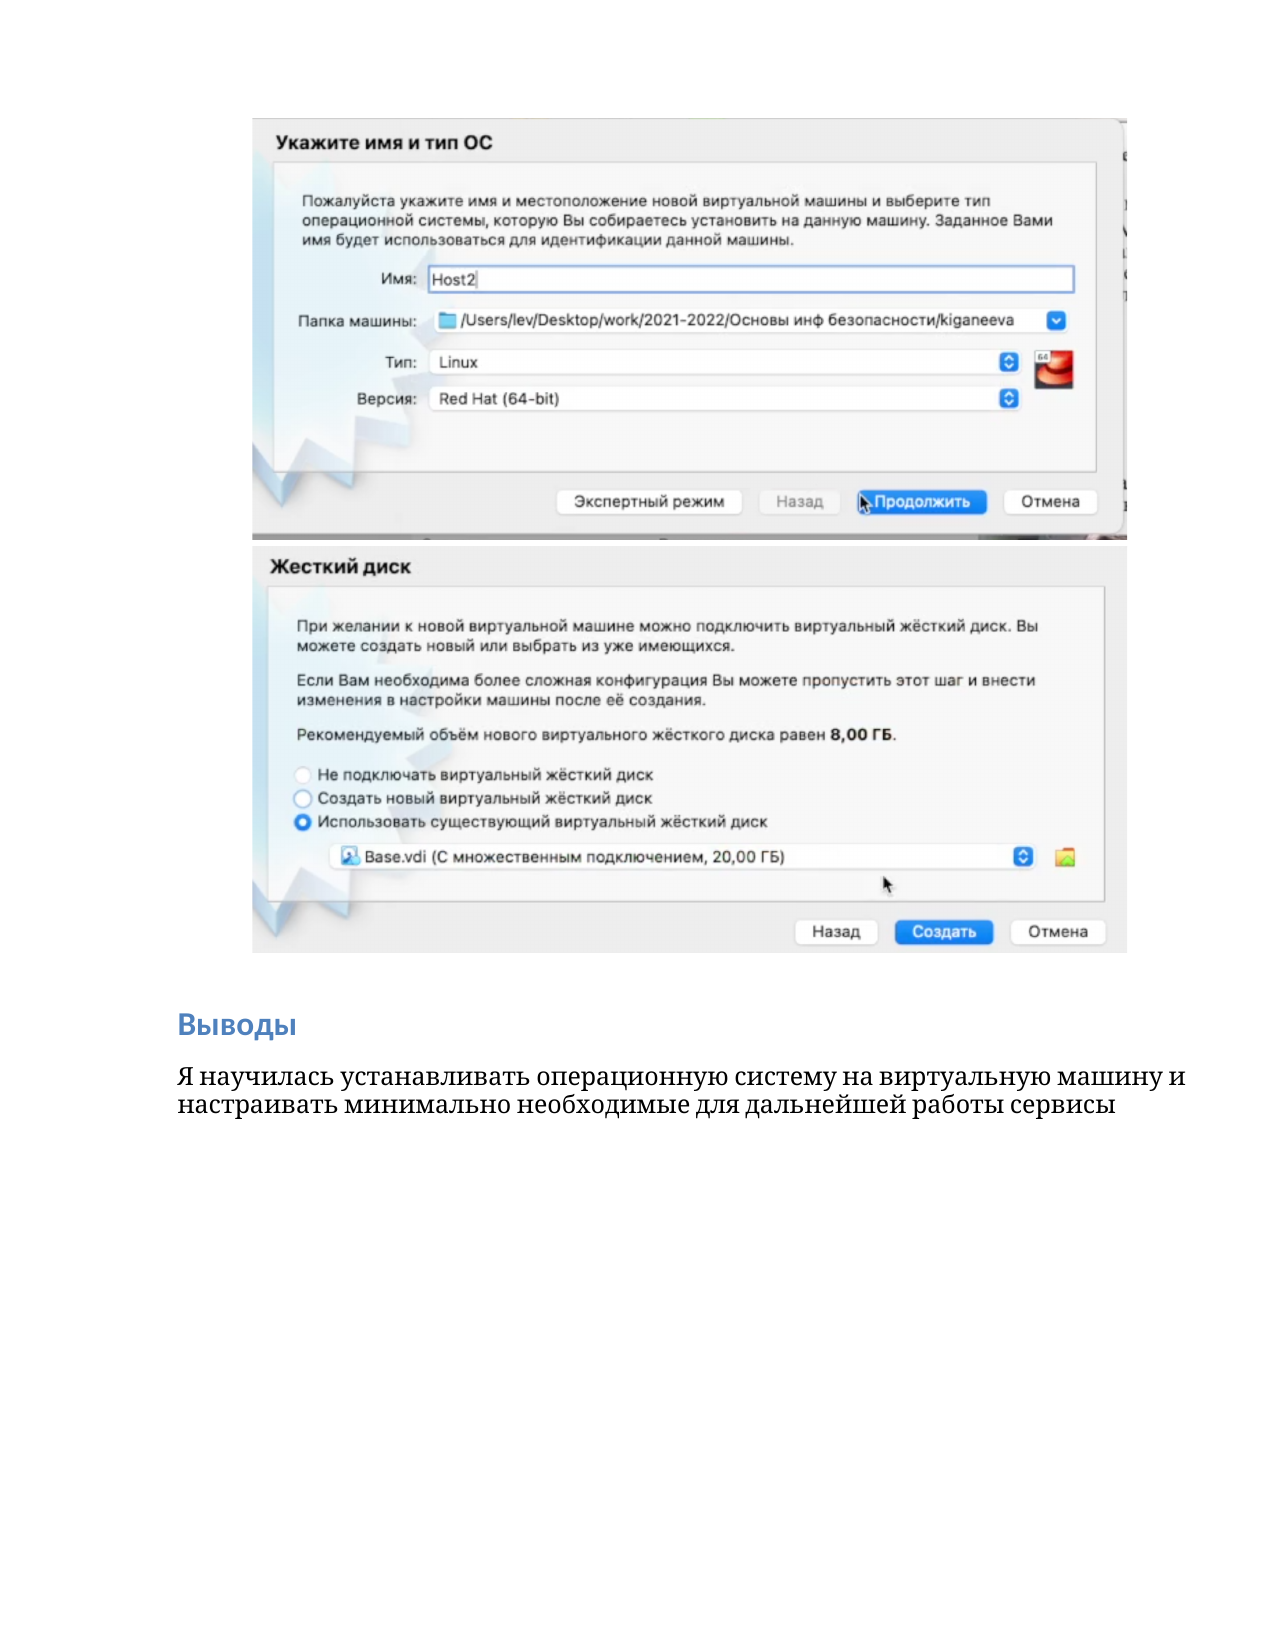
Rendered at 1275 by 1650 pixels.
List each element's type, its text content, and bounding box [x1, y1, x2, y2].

subtitle Выводы [177, 1003, 1186, 1044]
picture [252, 546, 1128, 953]
picture [252, 118, 1128, 540]
text Я научилась устанавливать операционную систему на виртуальную машину и настраивать минимально необходимые для дальнейшей работы сервисы [177, 1062, 1186, 1120]
